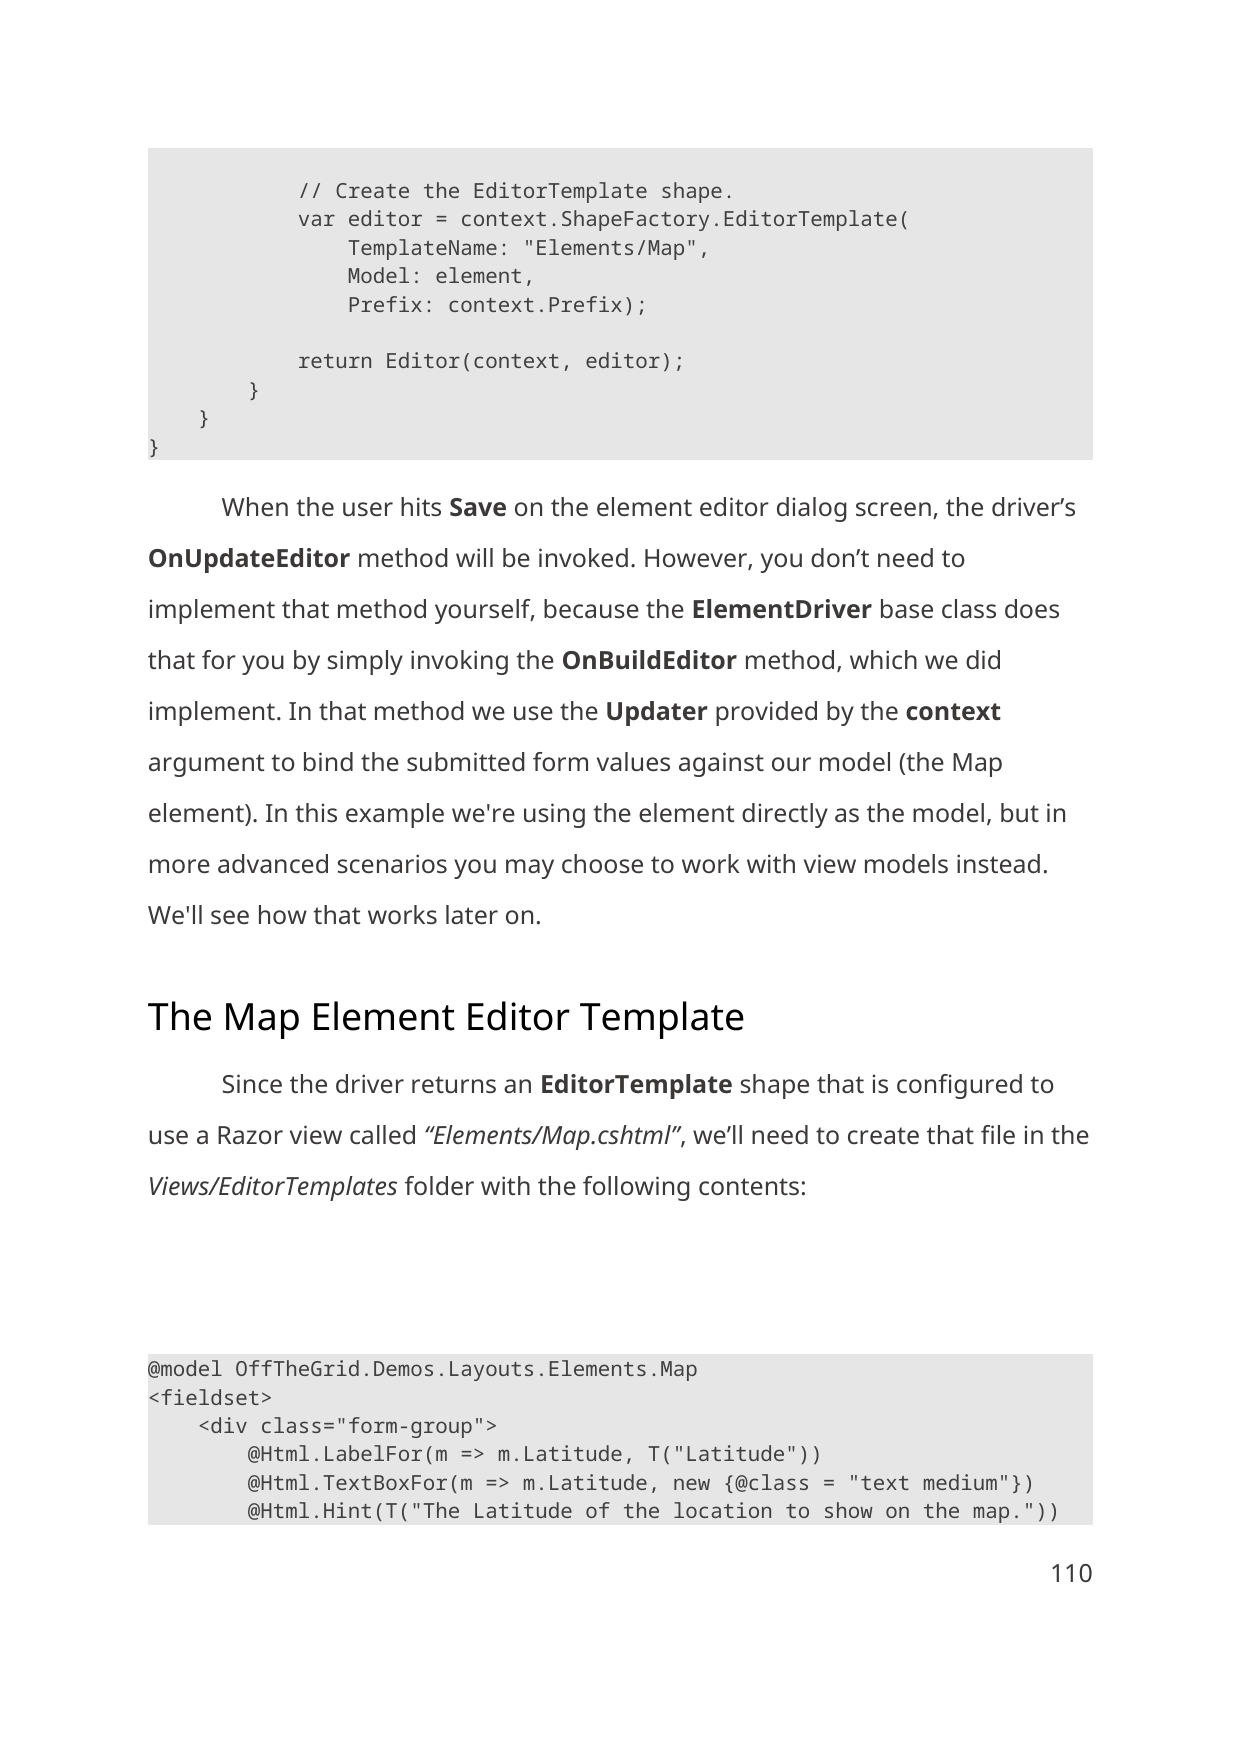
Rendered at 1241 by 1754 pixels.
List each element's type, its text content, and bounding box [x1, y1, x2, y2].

text } [148, 403, 1093, 432]
text Model: element, [148, 261, 1093, 290]
text When the user hits Save on the element editor dialog screen, the driver’s OnUpdateEditor method will be invoked. However, you don’t need to implement that method yourself, because the ElementDriver base class does that for you by simply invoking the OnBuildEditor method, which we did implement. In that method we use the Updater provided by the context argument to bind the submitted form values against our model (the Map element). In this example we're using the element directly as the model, but in more advanced scenarios you may choose to work with view models instead. We'll see how that works later on. [148, 489, 1093, 932]
text @Html.TextBoxFor(m => m.Latitude, new {@class = "text medium"}) [148, 1468, 1093, 1496]
text @Html.Hint(T("The Latitude of the location to show on the map.")) [148, 1496, 1093, 1525]
text Prefix: context.Prefix); [148, 290, 1093, 318]
text // Create the EditorTemplate shape. [148, 176, 1093, 204]
text return Editor(context, editor); [148, 347, 1093, 375]
text } [148, 375, 1093, 403]
text Since the driver returns an EditorTemplate shape that is configured to use a Razor view called “Elements/Map.cshtml”, we’ll need to create that file in the Views/EditorTemplates folder with the following contents: [148, 1067, 1093, 1203]
subtitle The Map Element Editor Template [148, 991, 1093, 1042]
text } [148, 432, 1093, 460]
text var editor = context.ShapeFactory.EditorTemplate( [148, 204, 1093, 233]
text TemplateName: "Elements/Map", [148, 233, 1093, 261]
text <div class="form-group"> [148, 1411, 1093, 1439]
text @Html.LabelFor(m => m.Latitude, T("Latitude")) [148, 1439, 1093, 1468]
text @model OffTheGrid.Demos.Layouts.Elements.Map [148, 1354, 1093, 1383]
text <fieldset> [148, 1383, 1093, 1411]
